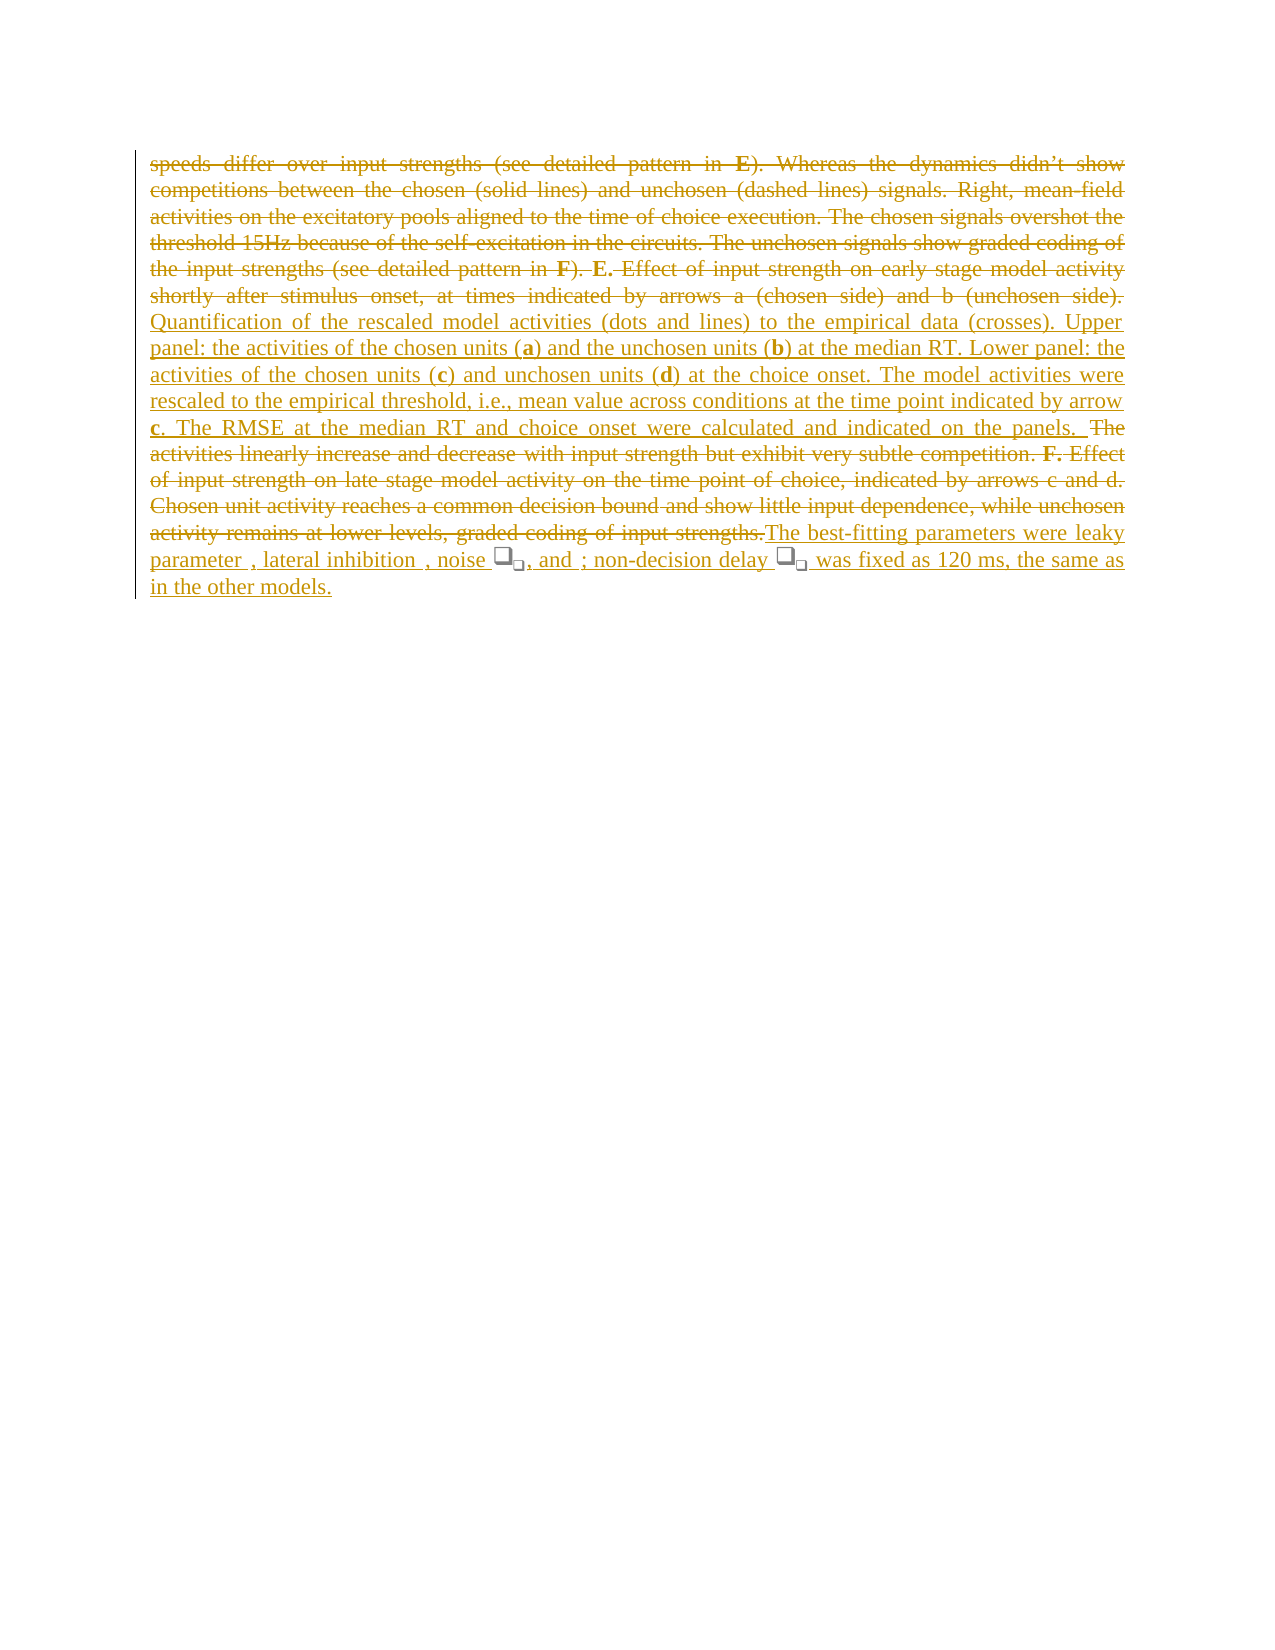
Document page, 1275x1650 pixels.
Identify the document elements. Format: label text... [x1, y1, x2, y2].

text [150, 150, 1125, 164]
